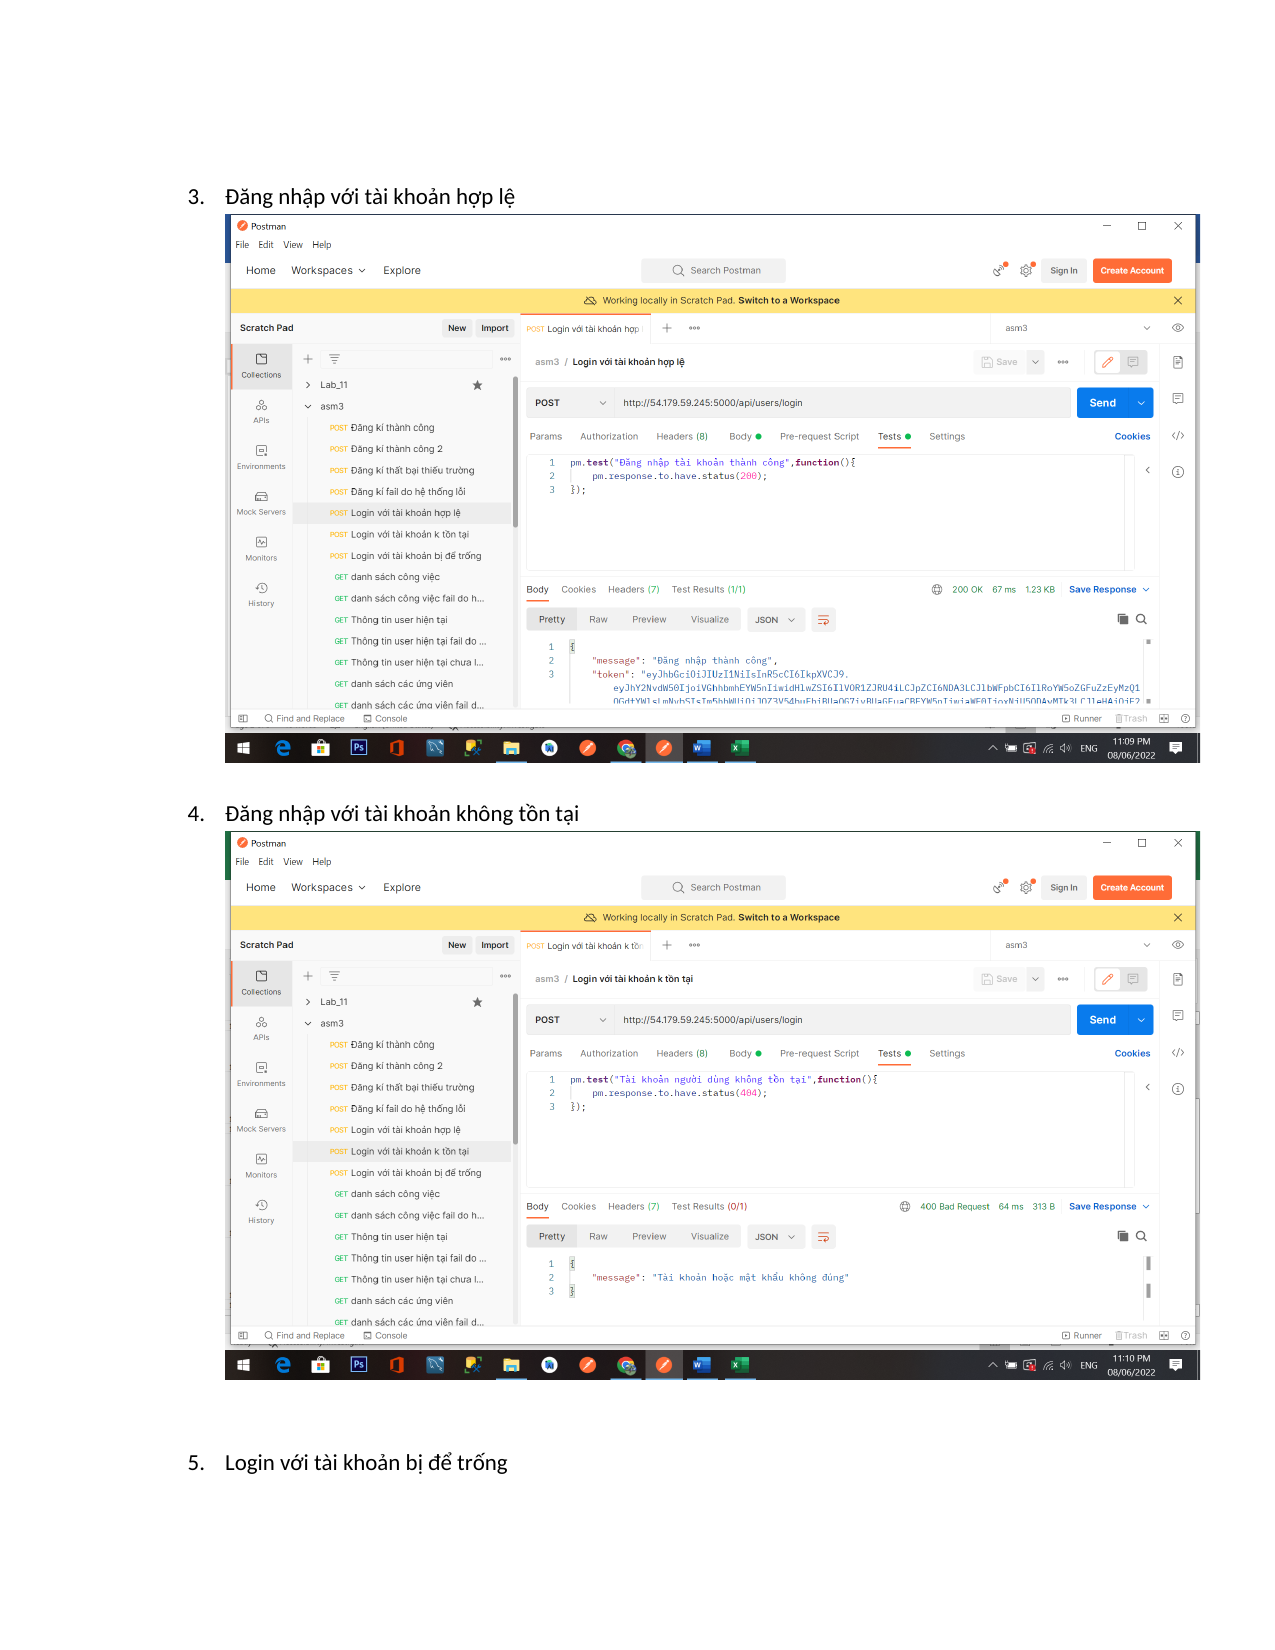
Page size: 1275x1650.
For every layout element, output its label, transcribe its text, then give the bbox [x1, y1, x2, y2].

picture [225, 214, 1200, 763]
list Login với tài khoản bị để trống [187, 1448, 1125, 1476]
list Đăng nhập với tài khoản không tồn tại [187, 799, 1125, 827]
list Đăng nhập với tài khoản hợp lệ [187, 182, 1125, 210]
picture [225, 831, 1200, 1380]
